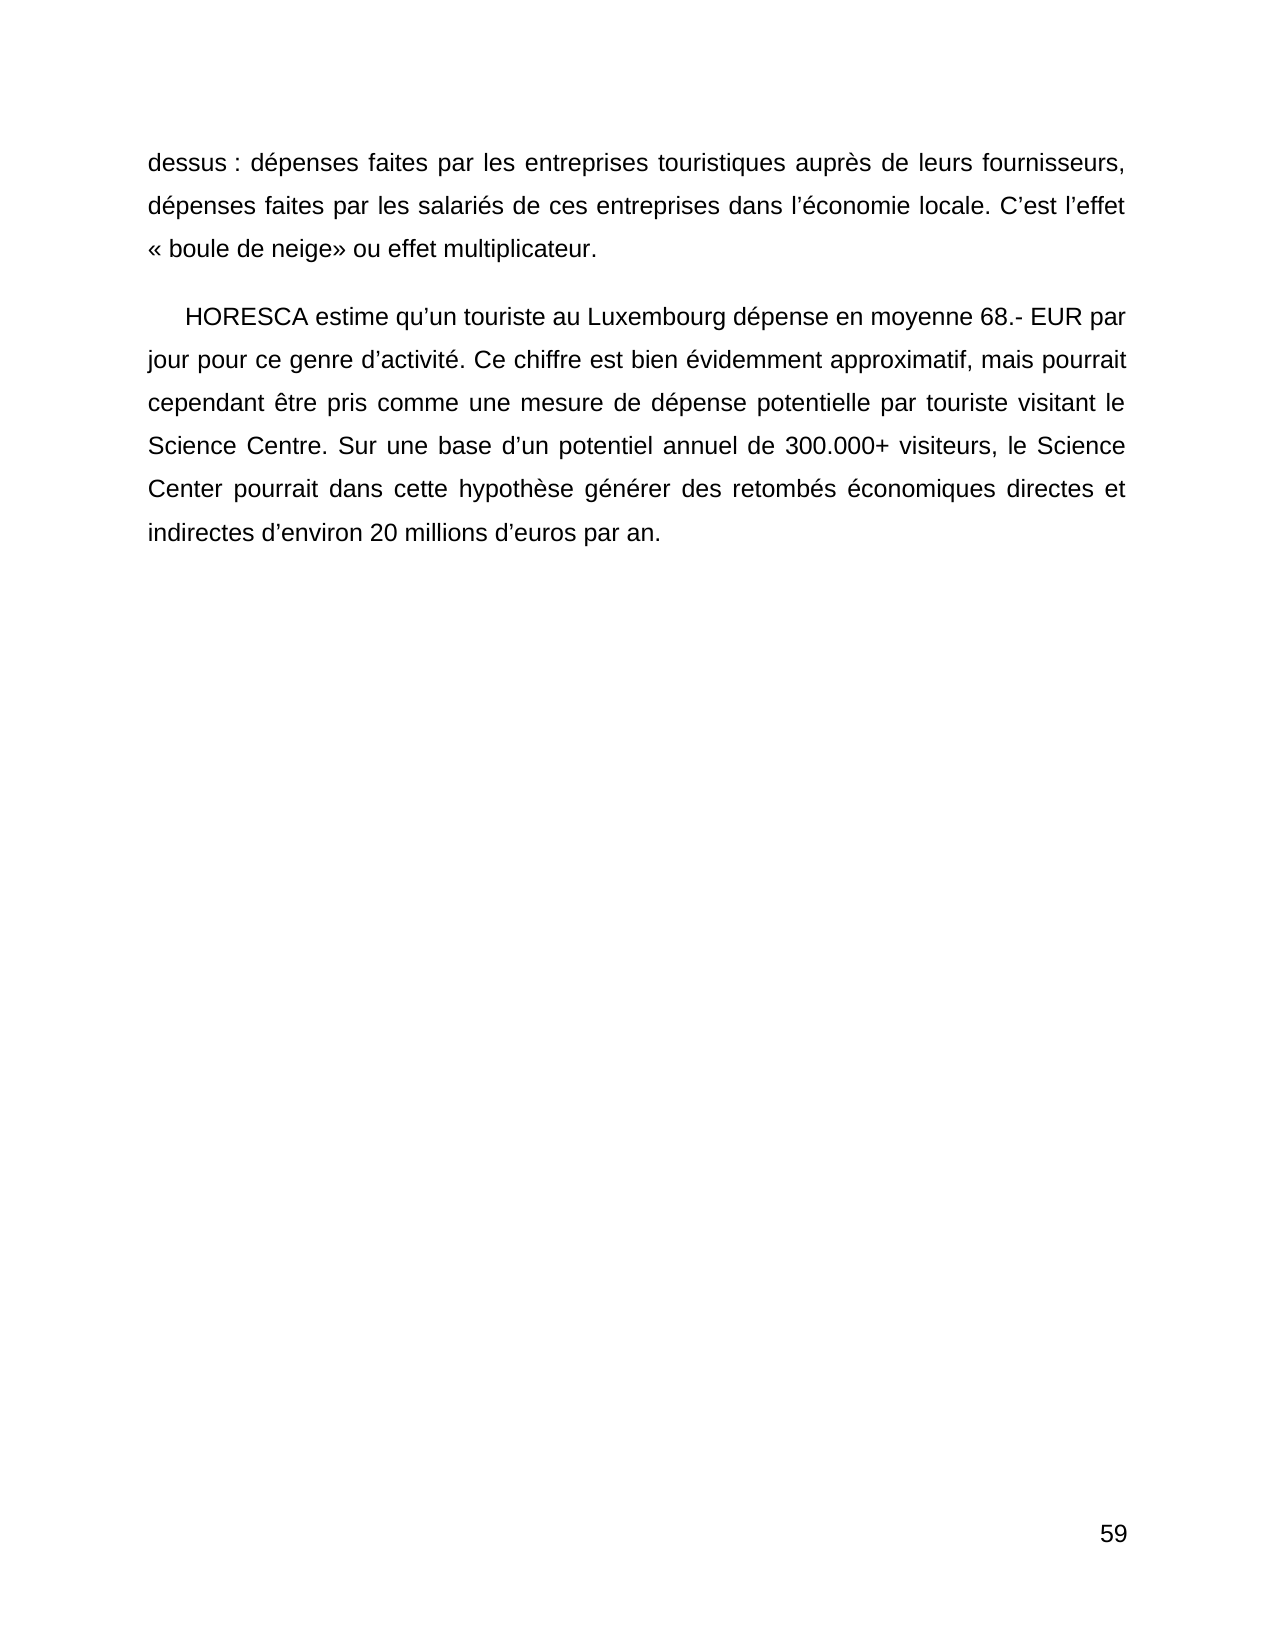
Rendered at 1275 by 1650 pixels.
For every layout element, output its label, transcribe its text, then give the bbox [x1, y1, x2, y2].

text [148, 148, 1127, 263]
text HORESCA estime qu’un touriste au Luxembourg dépense en moyenne 68.- EUR par jour pour ce genre d’activité. Ce chiffre est bien évidemment approximatif, mais pourrait cependant être pris comme une mesure de dépense potentielle par touriste visitant le Science Centre. Sur une base d’un potentiel annuel de 300.000+ visiteurs, le Science Center pourrait dans cette hypothèse générer des retombés économiques directes et indirectes d’environ 20 millions d’euros par an. [148, 302, 1127, 546]
